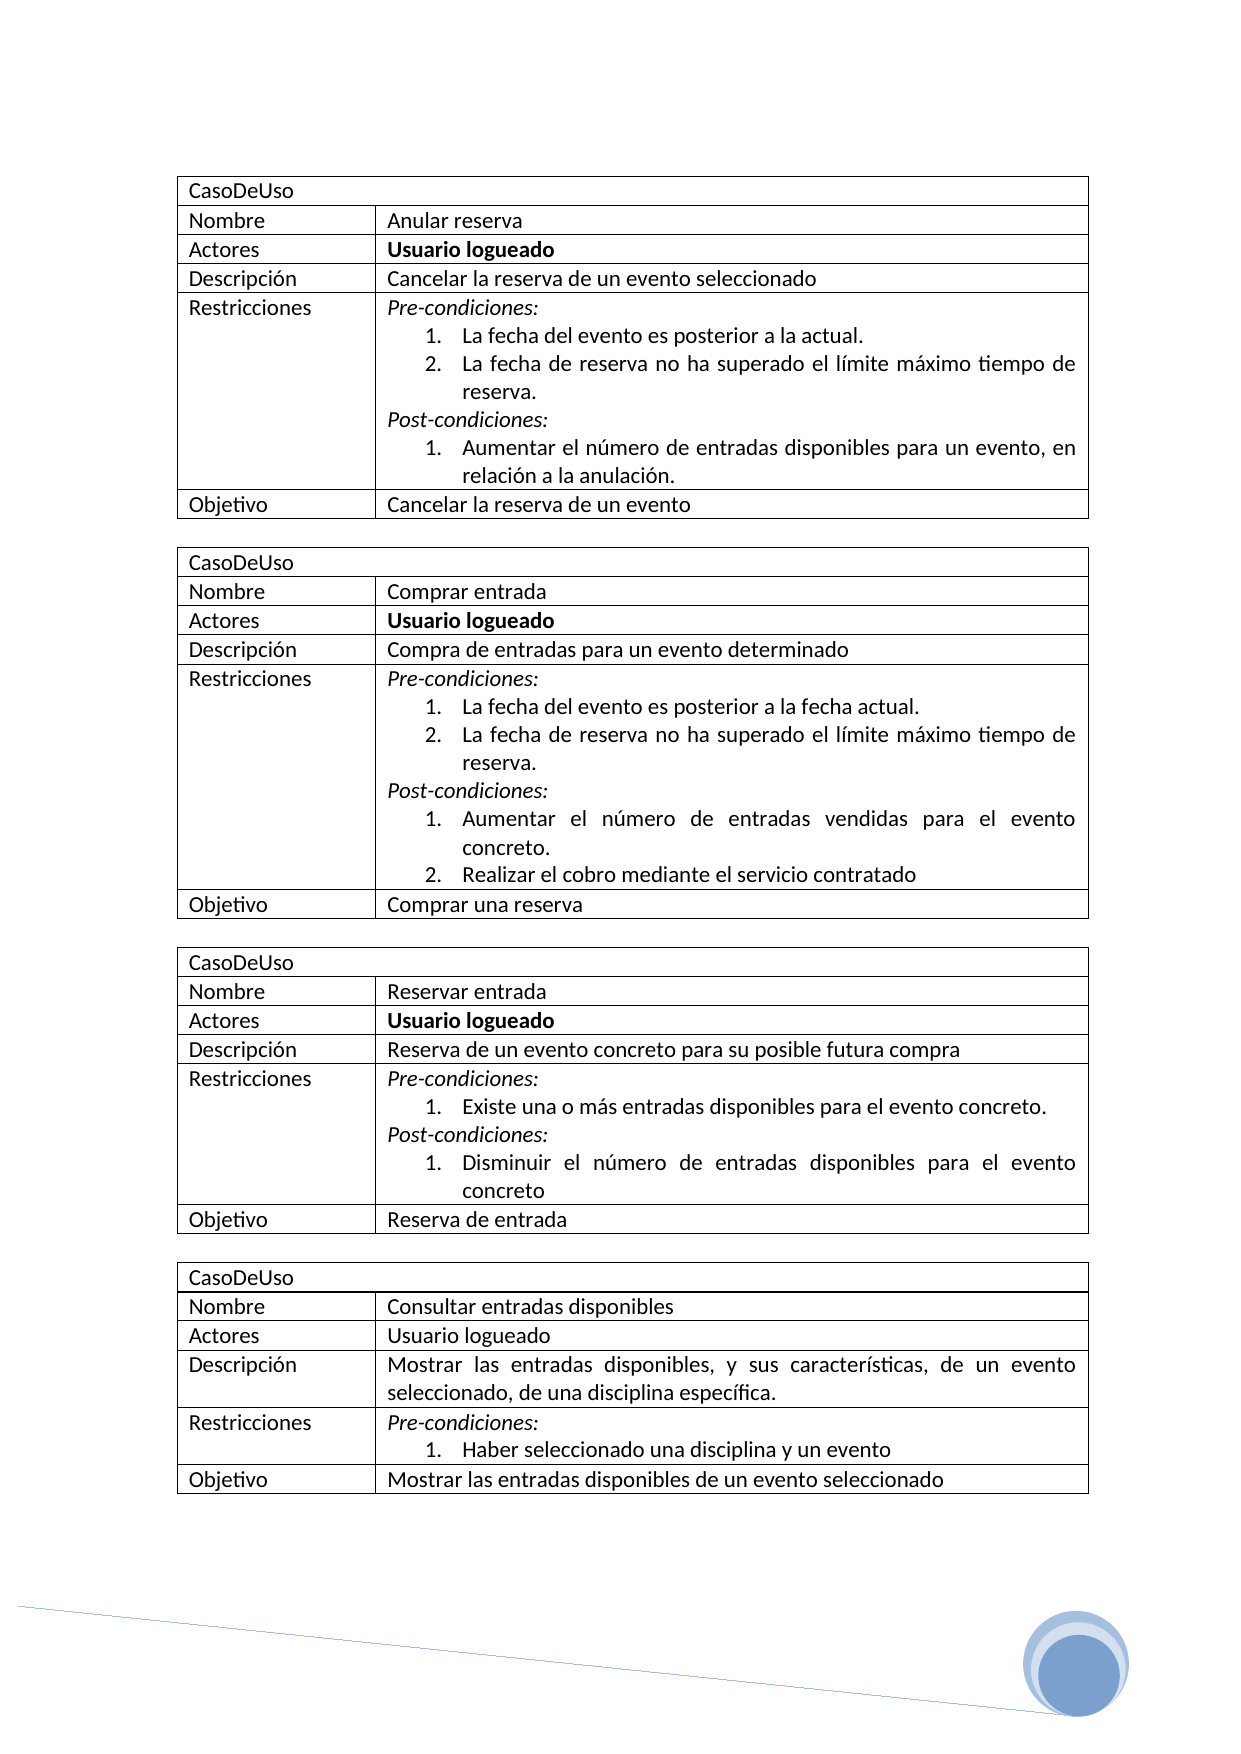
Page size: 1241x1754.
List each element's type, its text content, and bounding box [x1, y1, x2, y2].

table_cell Objetivo [178, 490, 375, 518]
table_header CasoDeUso [178, 1263, 1088, 1291]
table_cell Restricciones [178, 1064, 375, 1204]
table_cell Reserva de un evento concreto para su posible futura compra [376, 1035, 1088, 1063]
table_cell Actores [178, 235, 375, 263]
table_cell Usuario logueado [376, 1321, 1088, 1349]
table_cell Pre-condiciones: La fecha del evento es posterior a la fecha actual. La fecha de reserva no ha superado el límite máximo tiempo de reserva. Post-condiciones: Aumentar el número de entradas vendidas para el evento concreto. Realizar el cobro mediante el servicio contratado [376, 665, 1088, 889]
table_cell Reservar entrada [376, 977, 1088, 1005]
table_cell Pre-condiciones: Haber seleccionado una disciplina y un evento [376, 1408, 1088, 1464]
table_cell Anular reserva [376, 206, 1088, 234]
table_cell Objetivo [178, 1465, 375, 1493]
table_cell Objetivo [178, 1205, 375, 1233]
table_cell Descripción [178, 1351, 375, 1407]
table_cell Cancelar la reserva de un evento seleccionado [376, 264, 1088, 292]
table_cell Pre-condiciones: Existe una o más entradas disponibles para el evento concreto. Post-condiciones: Disminuir el número de entradas disponibles para el evento concreto [376, 1064, 1088, 1204]
table_header CasoDeUso [178, 548, 1088, 576]
table_cell Reserva de entrada [376, 1205, 1088, 1233]
table_cell Consultar entradas disponibles [376, 1293, 1088, 1320]
table_cell Mostrar las entradas disponibles de un evento seleccionado [376, 1465, 1088, 1493]
table_cell Pre-condiciones: La fecha del evento es posterior a la actual. La fecha de reserva no ha superado el límite máximo tiempo de reserva. Post-condiciones: Aumentar el número de entradas disponibles para un evento, en relación a la anulación. [376, 293, 1088, 489]
table_cell Nombre [178, 577, 375, 605]
table_cell Usuario logueado [376, 606, 1088, 634]
table_cell Descripción [178, 1035, 375, 1063]
table_cell Restricciones [178, 665, 375, 889]
table_cell Restricciones [178, 293, 375, 489]
table_cell Descripción [178, 264, 375, 292]
table_cell Nombre [178, 1293, 375, 1320]
table_cell Descripción [178, 635, 375, 663]
table_cell Objetivo [178, 890, 375, 918]
table_header CasoDeUso [178, 177, 1088, 205]
table_header CasoDeUso [178, 948, 1088, 976]
table_cell Nombre [178, 206, 375, 234]
table_cell Comprar una reserva [376, 890, 1088, 918]
table_cell Actores [178, 606, 375, 634]
table_cell Usuario logueado [376, 235, 1088, 263]
table_cell Compra de entradas para un evento determinado [376, 635, 1088, 663]
table_cell Actores [178, 1006, 375, 1034]
table_cell Comprar entrada [376, 577, 1088, 605]
table_cell Actores [178, 1321, 375, 1349]
table_cell Nombre [178, 977, 375, 1005]
table_cell Usuario logueado [376, 1006, 1088, 1034]
table_cell Restricciones [178, 1408, 375, 1464]
table_cell Cancelar la reserva de un evento [376, 490, 1088, 518]
table_cell Mostrar las entradas disponibles, y sus características, de un evento seleccionado, de una disciplina específica. [376, 1351, 1088, 1407]
